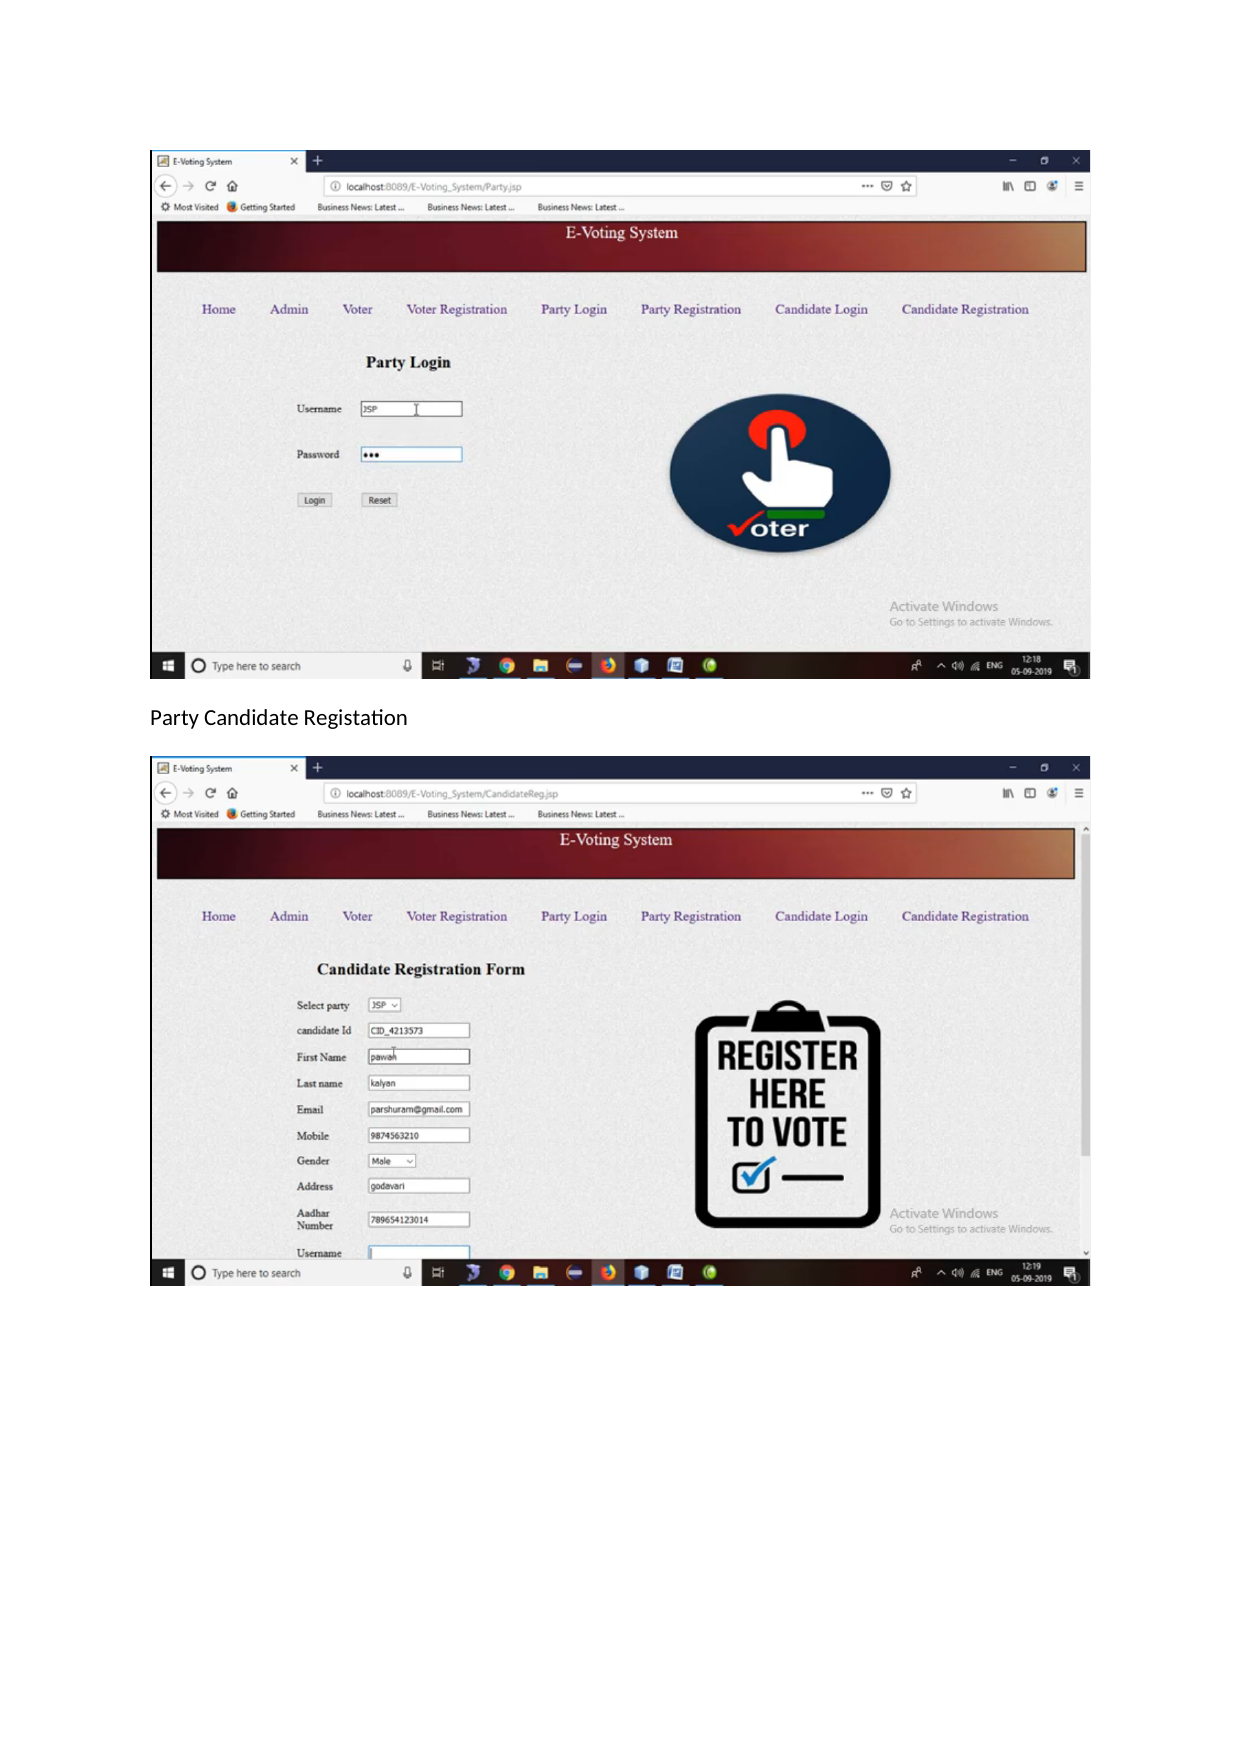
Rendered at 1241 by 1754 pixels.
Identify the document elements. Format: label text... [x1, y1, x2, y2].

text Party Candidate Registation [150, 703, 1090, 732]
picture [150, 150, 1091, 679]
picture [150, 756, 1091, 1286]
